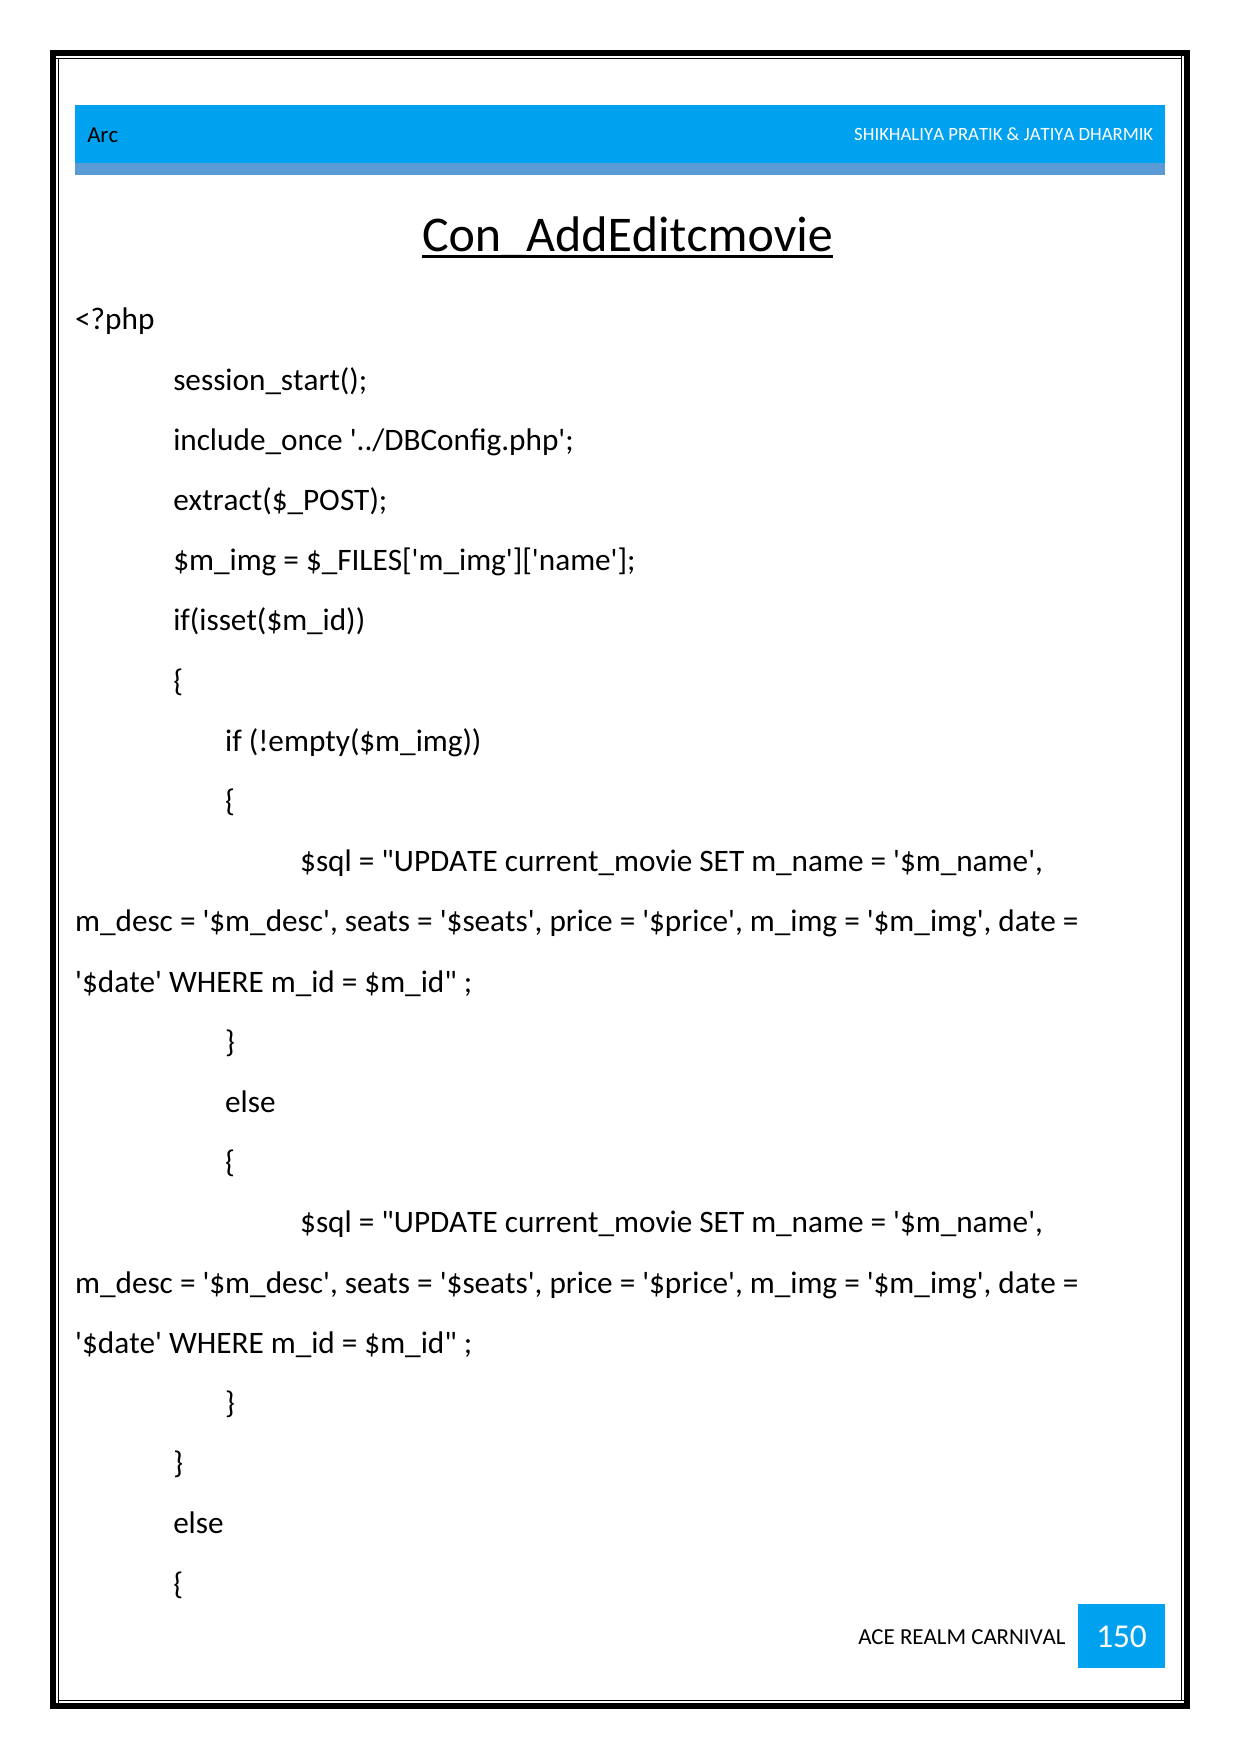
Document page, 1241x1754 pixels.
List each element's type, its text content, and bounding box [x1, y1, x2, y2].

text session_start(); [75, 359, 1082, 398]
text } [75, 1443, 1082, 1481]
text } [75, 1383, 1082, 1421]
text <?php [75, 299, 1082, 337]
text { [75, 781, 1082, 819]
text else [75, 1082, 1082, 1120]
text $m_img = $_FILES['m_img']['name']; [75, 540, 1082, 578]
text Con_AddEditcmovie [75, 203, 1082, 264]
text else [75, 1503, 1082, 1542]
text $sql = "UPDATE current_movie SET m_name = '$m_name', m_desc = '$m_desc', seats = '$seats', price = '$price', m_img = '$m_img', date = '$date' WHERE m_id = $m_id" ; [75, 841, 1082, 1000]
text if (!empty($m_img)) [75, 721, 1082, 759]
text { [75, 661, 1082, 699]
text if(isset($m_id)) [75, 600, 1082, 638]
text include_once '../DBConfig.php'; [75, 420, 1082, 458]
text } [75, 1022, 1082, 1060]
text { [75, 1142, 1082, 1180]
text { [75, 1564, 1082, 1602]
text extract($_POST); [75, 480, 1082, 518]
text $sql = "UPDATE current_movie SET m_name = '$m_name', m_desc = '$m_desc', seats = '$seats', price = '$price', m_img = '$m_img', date = '$date' WHERE m_id = $m_id" ; [75, 1202, 1082, 1361]
